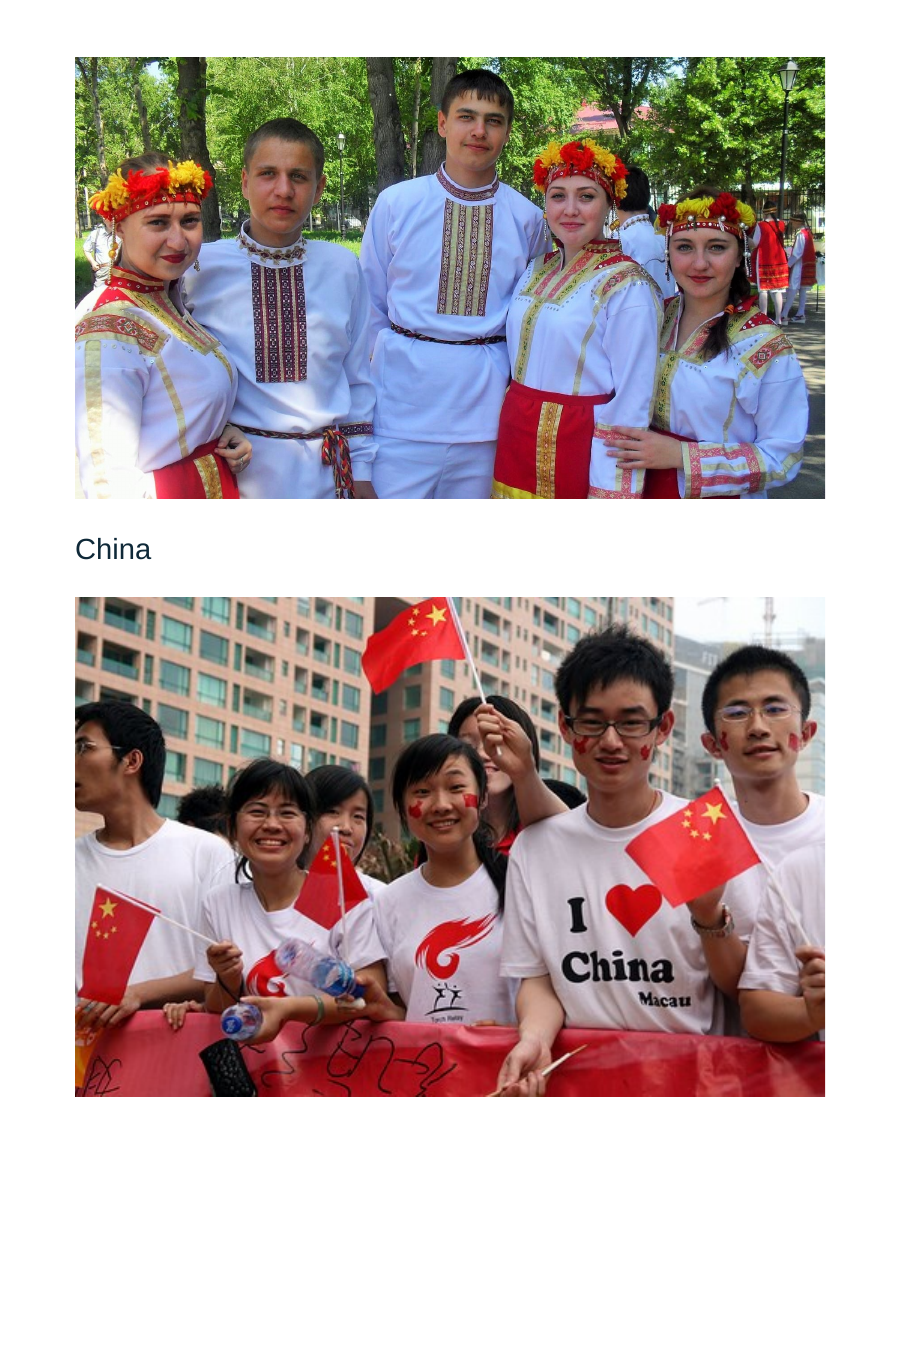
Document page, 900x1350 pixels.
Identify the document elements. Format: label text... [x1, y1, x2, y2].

picture [75, 597, 826, 1097]
picture [75, 57, 826, 499]
text China [75, 499, 825, 566]
